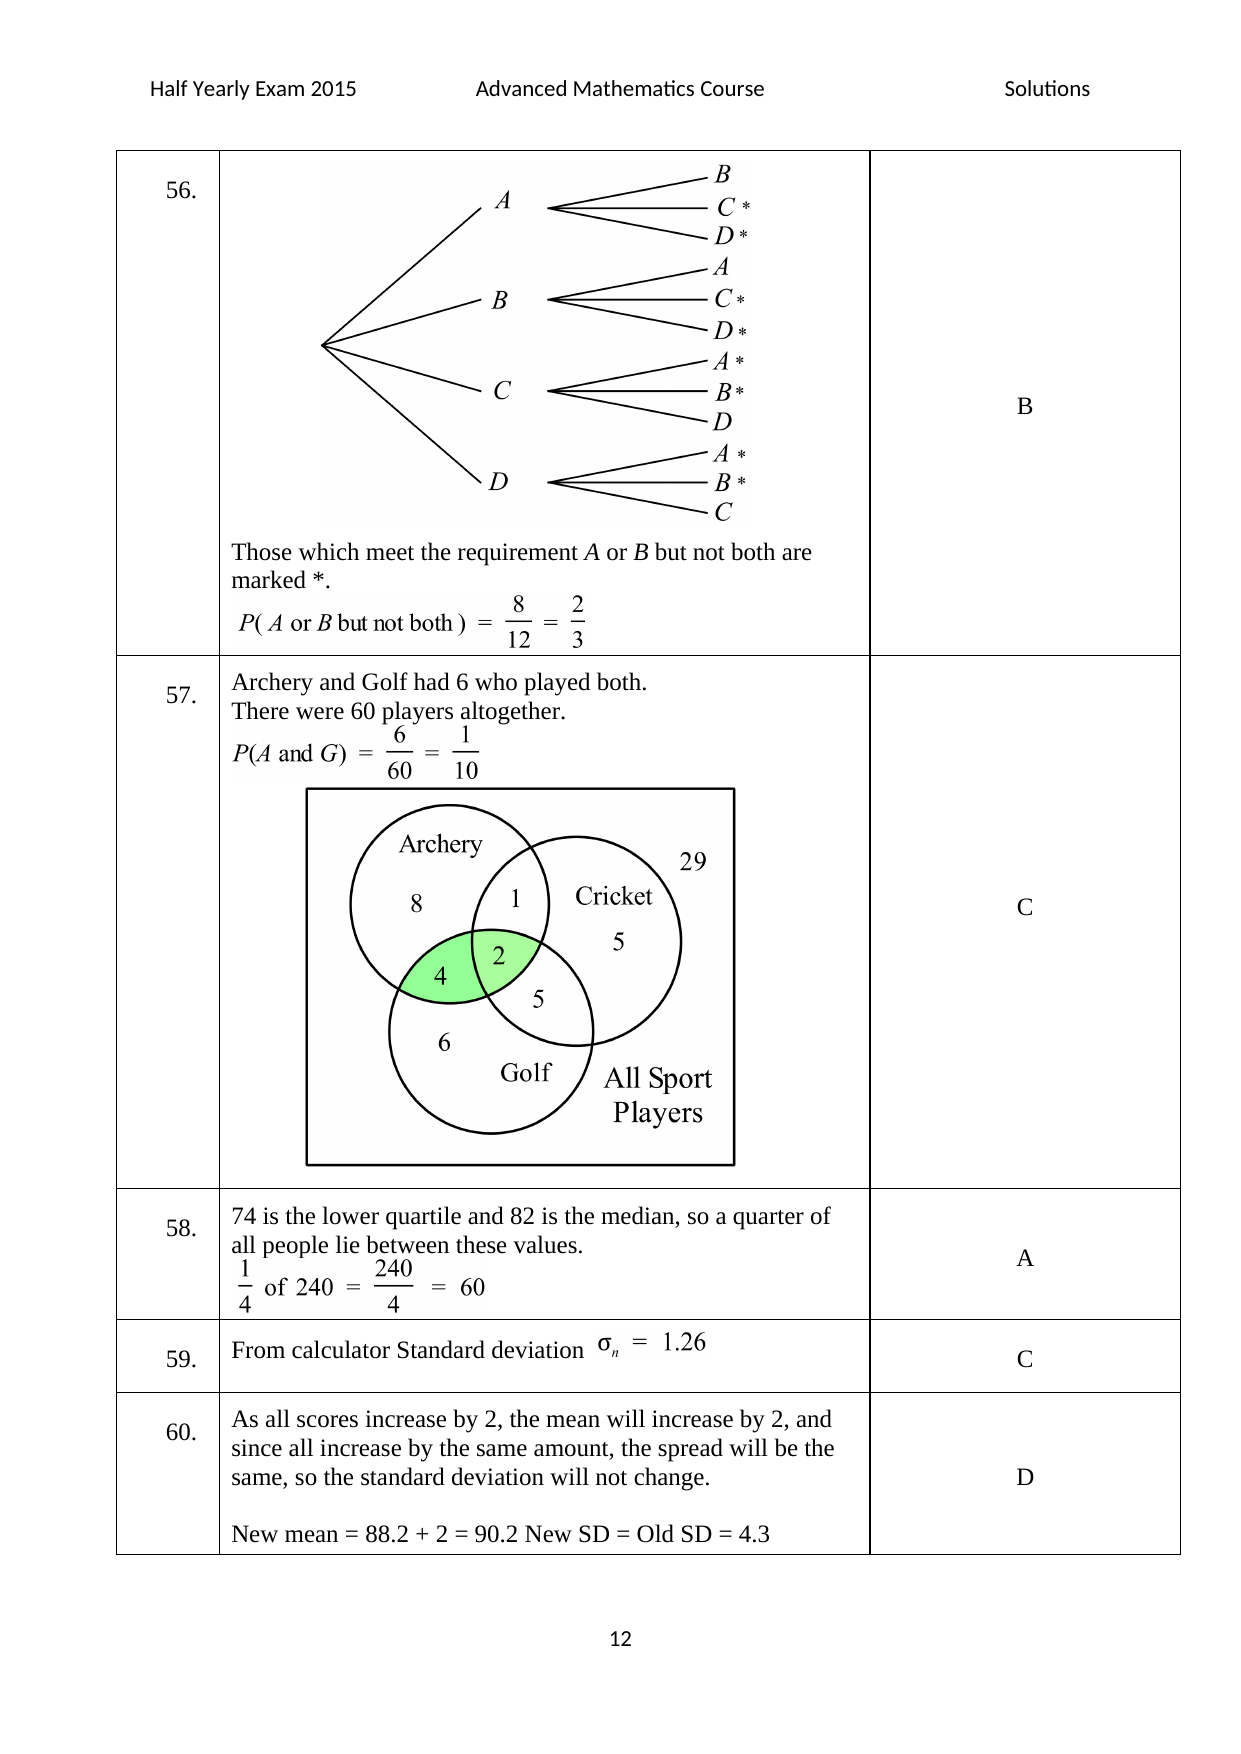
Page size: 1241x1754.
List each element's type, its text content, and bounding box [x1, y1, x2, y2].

picture [596, 1331, 707, 1359]
table_cell D [871, 1393, 1180, 1554]
table_cell B [871, 151, 1180, 655]
picture [231, 725, 480, 780]
table_cell [117, 656, 219, 1188]
picture [303, 785, 737, 1168]
table_cell [117, 1189, 219, 1319]
table_cell [117, 1393, 219, 1554]
table_cell A [871, 1189, 1180, 1319]
table_cell 74 is the lower quartile and 82 is the median, so a quarter of all people lie between these values. [220, 1189, 869, 1319]
table_cell From calculator Standard deviation [220, 1320, 869, 1392]
picture [319, 163, 751, 522]
table_cell As all scores increase by 2, the mean will increase by 2, and since all increase by the same amount, the spread will be the same, so the standard deviation will not change. New mean = 88.2 + 2 = 90.2 New SD = Old SD = 4.3 [220, 1393, 869, 1554]
table_cell [117, 151, 219, 655]
picture [237, 1258, 486, 1314]
table_cell Those which meet the requirement A or B but not both are marked *. [220, 151, 869, 655]
table_cell C [871, 656, 1180, 1188]
table_cell C [871, 1320, 1180, 1392]
table_cell [117, 1320, 219, 1392]
table_cell Archery and Golf had 6 who played both. There were 60 players altogether. [220, 656, 869, 1188]
picture [237, 594, 586, 649]
